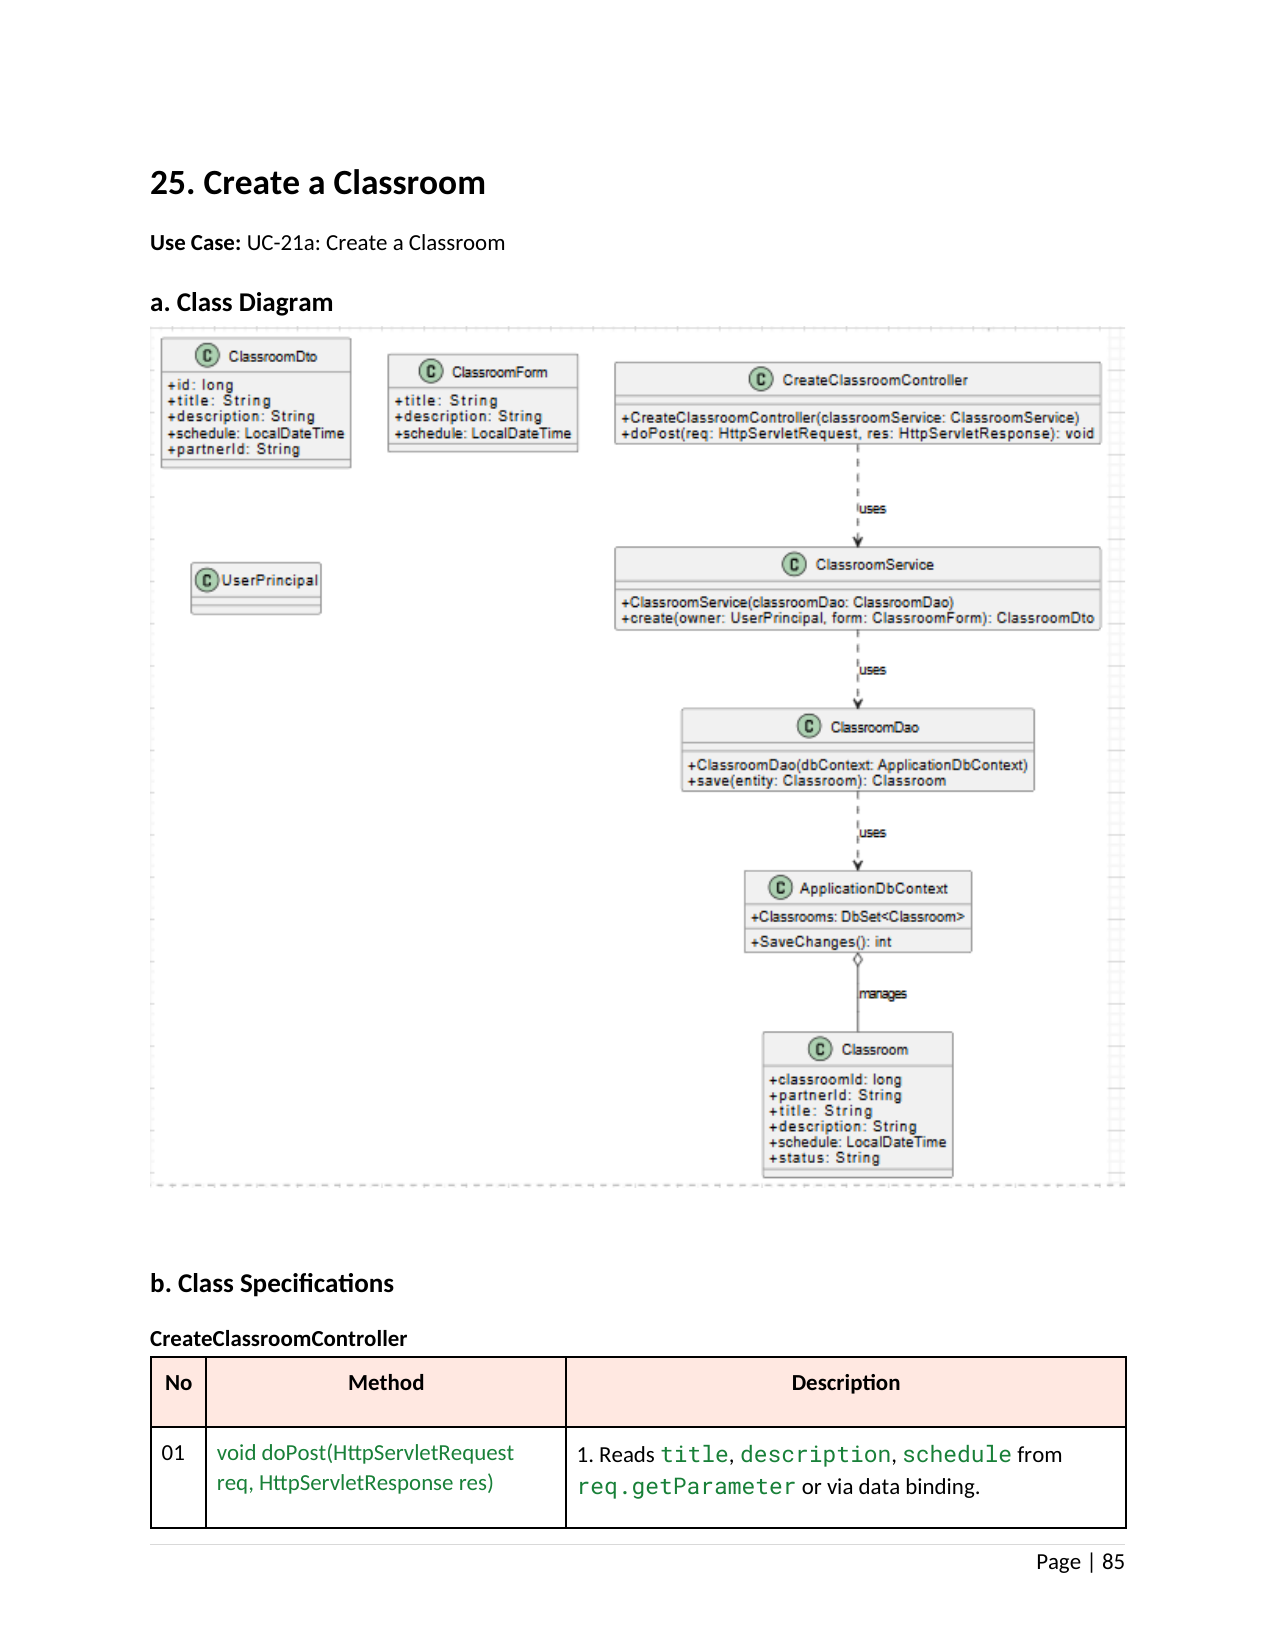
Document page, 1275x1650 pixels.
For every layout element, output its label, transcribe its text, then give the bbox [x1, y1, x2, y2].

table_header Method [207, 1358, 565, 1426]
table_header Description [567, 1358, 1125, 1426]
subtitle b. Class Specifications [150, 1266, 1125, 1299]
table_cell 01 [152, 1428, 205, 1527]
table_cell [567, 1428, 1125, 1527]
picture [150, 326, 1125, 1188]
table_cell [207, 1428, 565, 1527]
text Use Case: UC-21a: Create a Classroom [150, 228, 1125, 256]
subtitle 25. Create a Classroom [150, 160, 1125, 203]
subtitle a. Class Diagram [150, 285, 1125, 318]
table_header No [152, 1358, 205, 1426]
